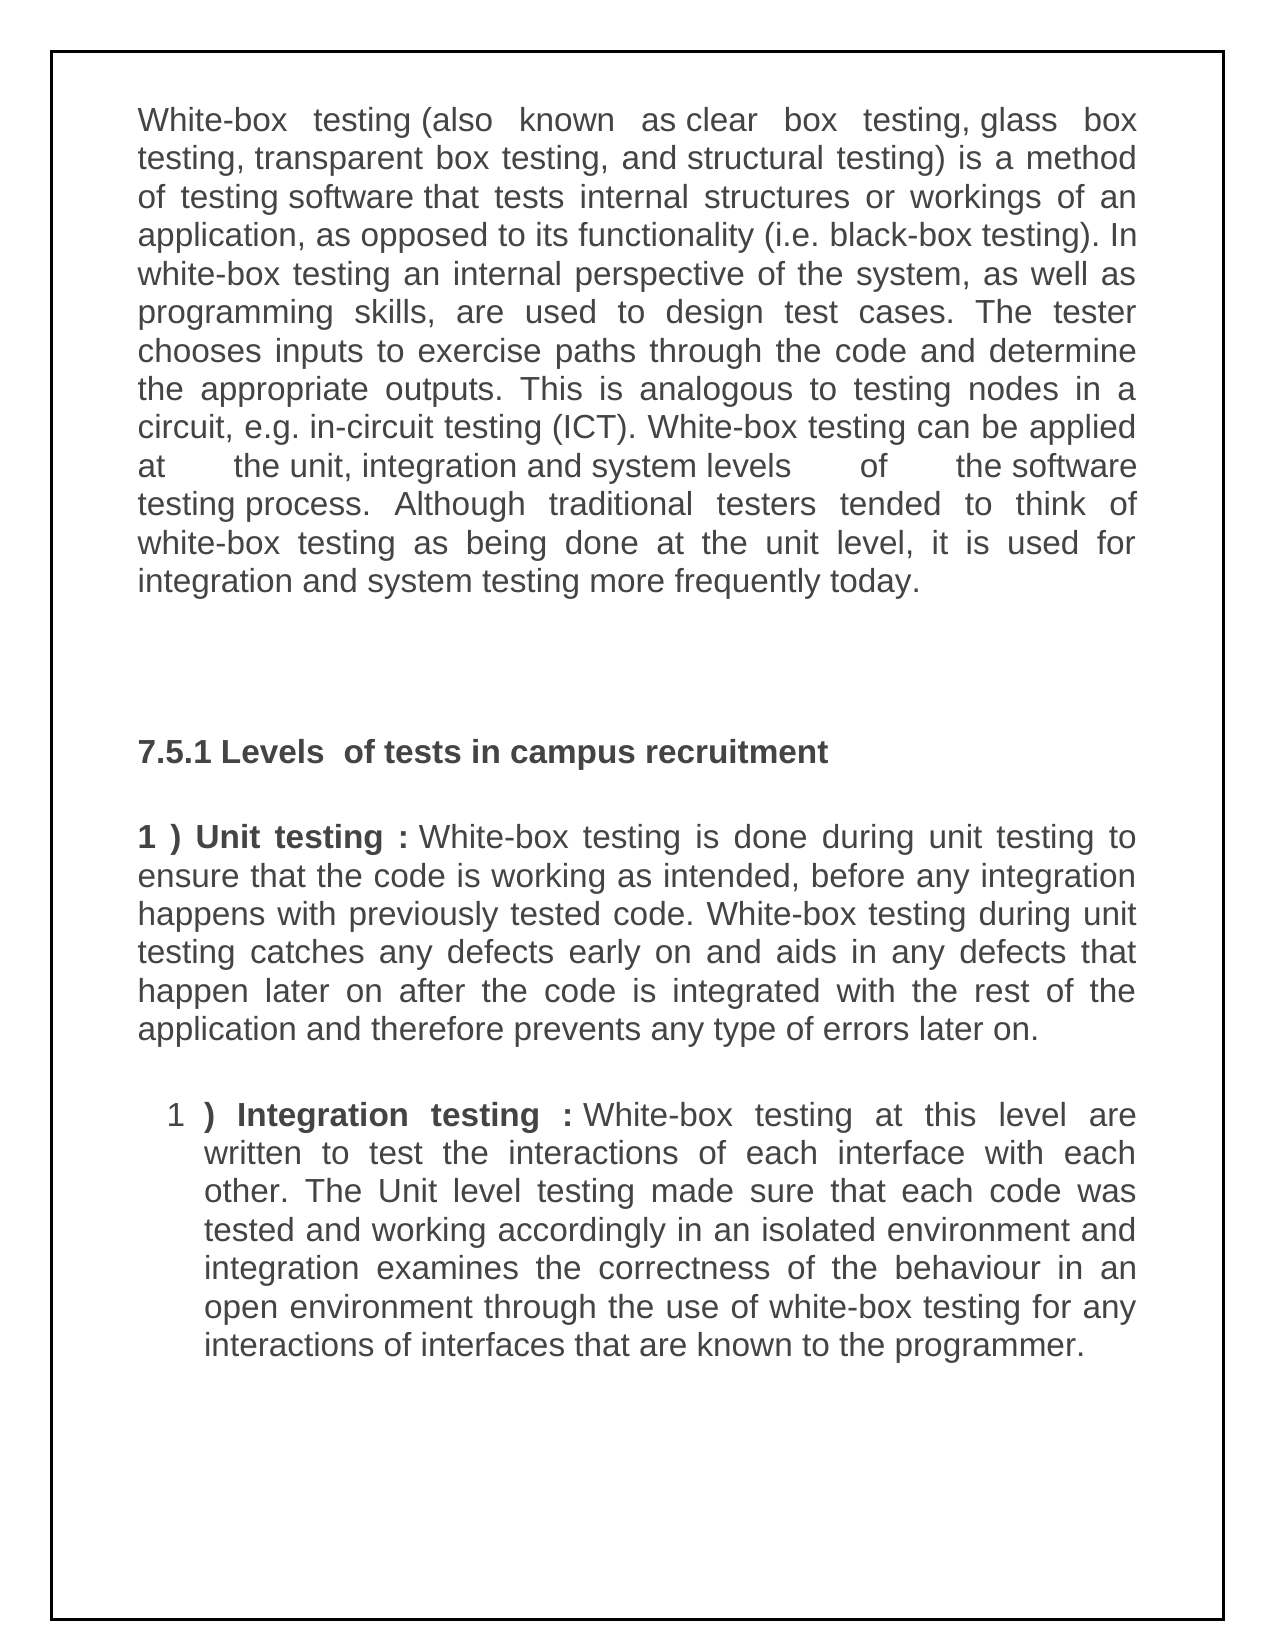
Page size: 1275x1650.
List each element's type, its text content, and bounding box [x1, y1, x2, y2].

text 1 ) Unit testing : White-box testing is done during unit testing to ensure that the code is working as intended, before any integration happens with previously tested code. White-box testing during unit testing catches any defects early on and aids in any defects that happen later on after the code is integrated with the rest of the application and therefore prevents any type of errors later on. [137, 817, 1137, 1048]
list ) Integration testing : White-box testing at this level are written to test the interactions of each interface with each other. The Unit level testing made sure that each code was tested and working accordingly in an isolated environment and integration examines the correctness of the behaviour in an open environment through the use of white-box testing for any interactions of interfaces that are known to the programmer. [166, 1095, 1137, 1364]
text 7.5.1 Levels of tests in campus recruitment [137, 732, 1137, 770]
text White-box testing (also known as clear box testing, glass box testing, transparent box testing, and structural testing) is a method of testing software that tests internal structures or workings of an application, as opposed to its functionality (i.e. black-box testing). In white-box testing an internal perspective of the system, as well as programming skills, are used to design test cases. The tester chooses inputs to exercise paths through the code and determine the appropriate outputs. This is analogous to testing nodes in a circuit, e.g. in-circuit testing (ICT). White-box testing can be applied at the unit, integration and system levels of the software testing process. Although traditional testers tended to think of white-box testing as being done at the unit level, it is used for integration and system testing more frequently today. [137, 100, 1137, 600]
